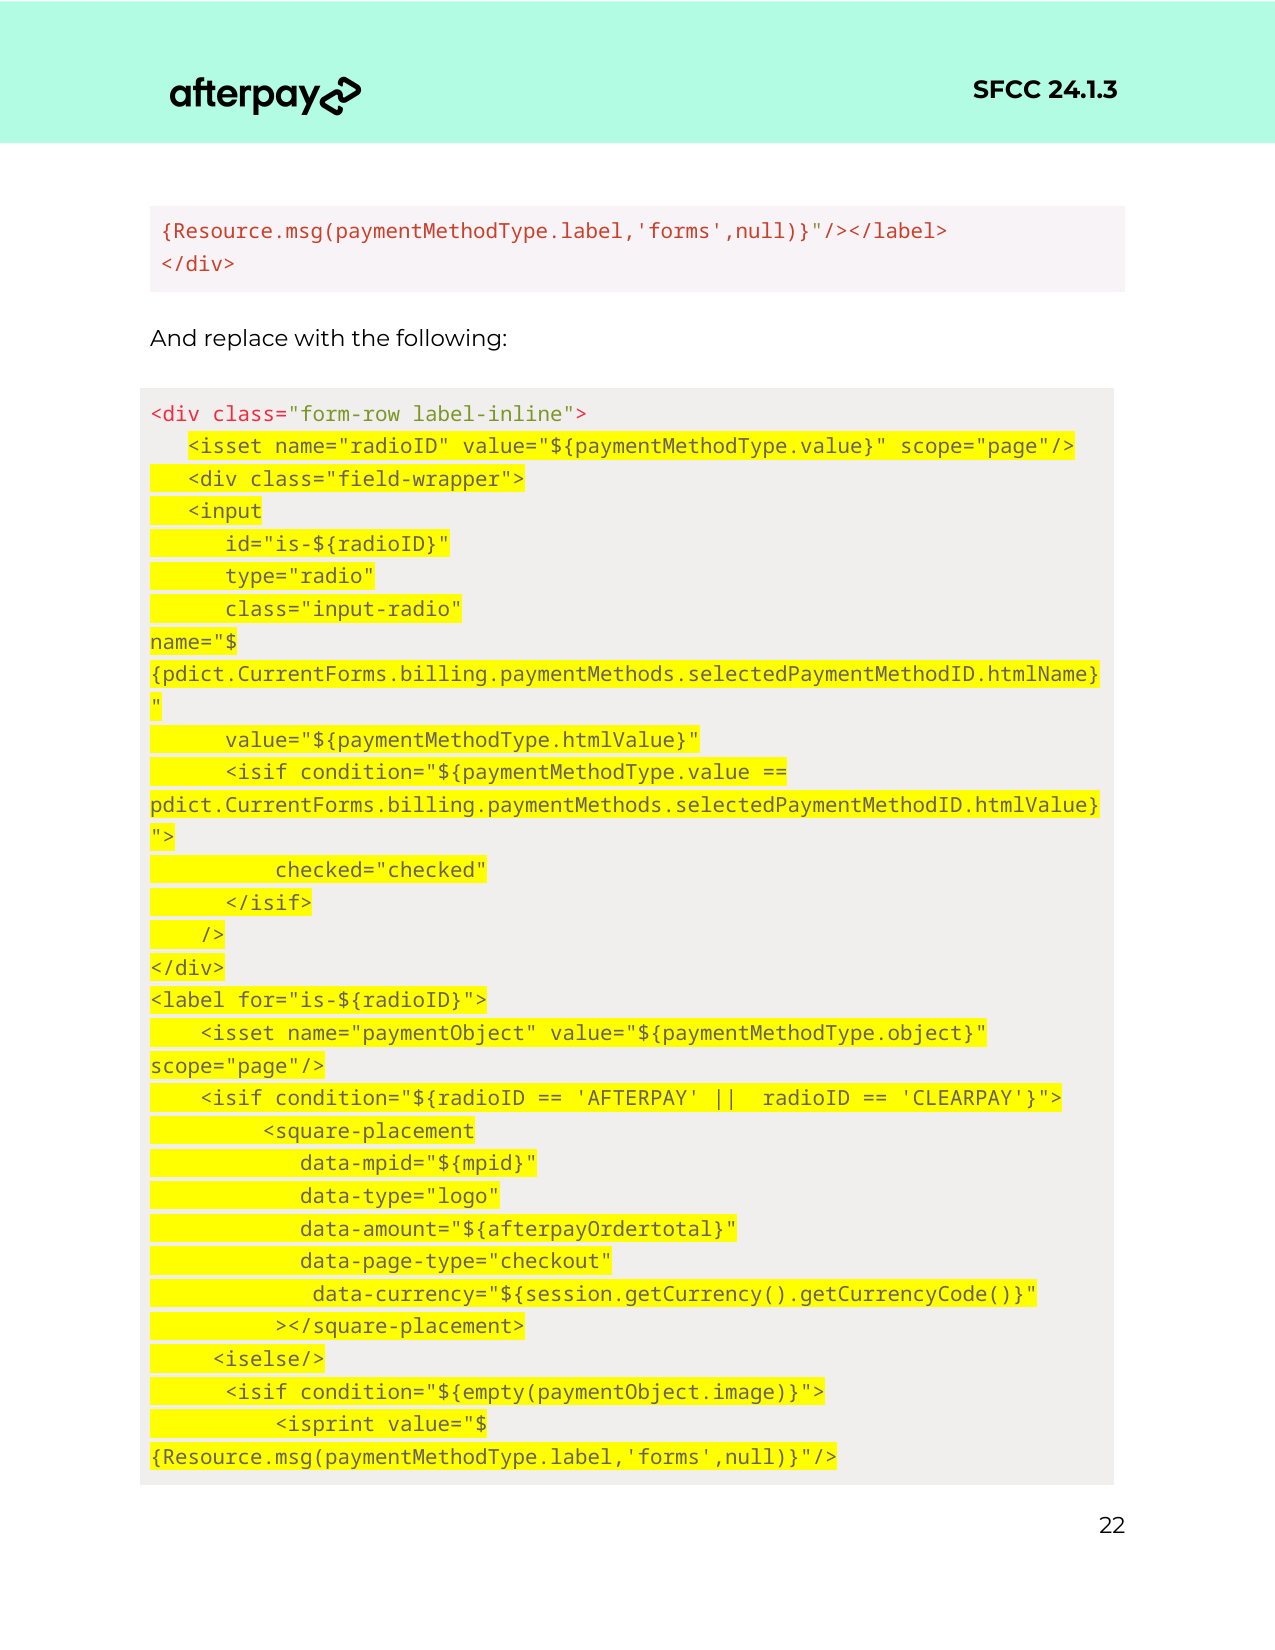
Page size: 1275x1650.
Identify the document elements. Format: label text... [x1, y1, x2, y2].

text And replace with the following: [150, 324, 1125, 352]
picture [134, 48, 397, 144]
